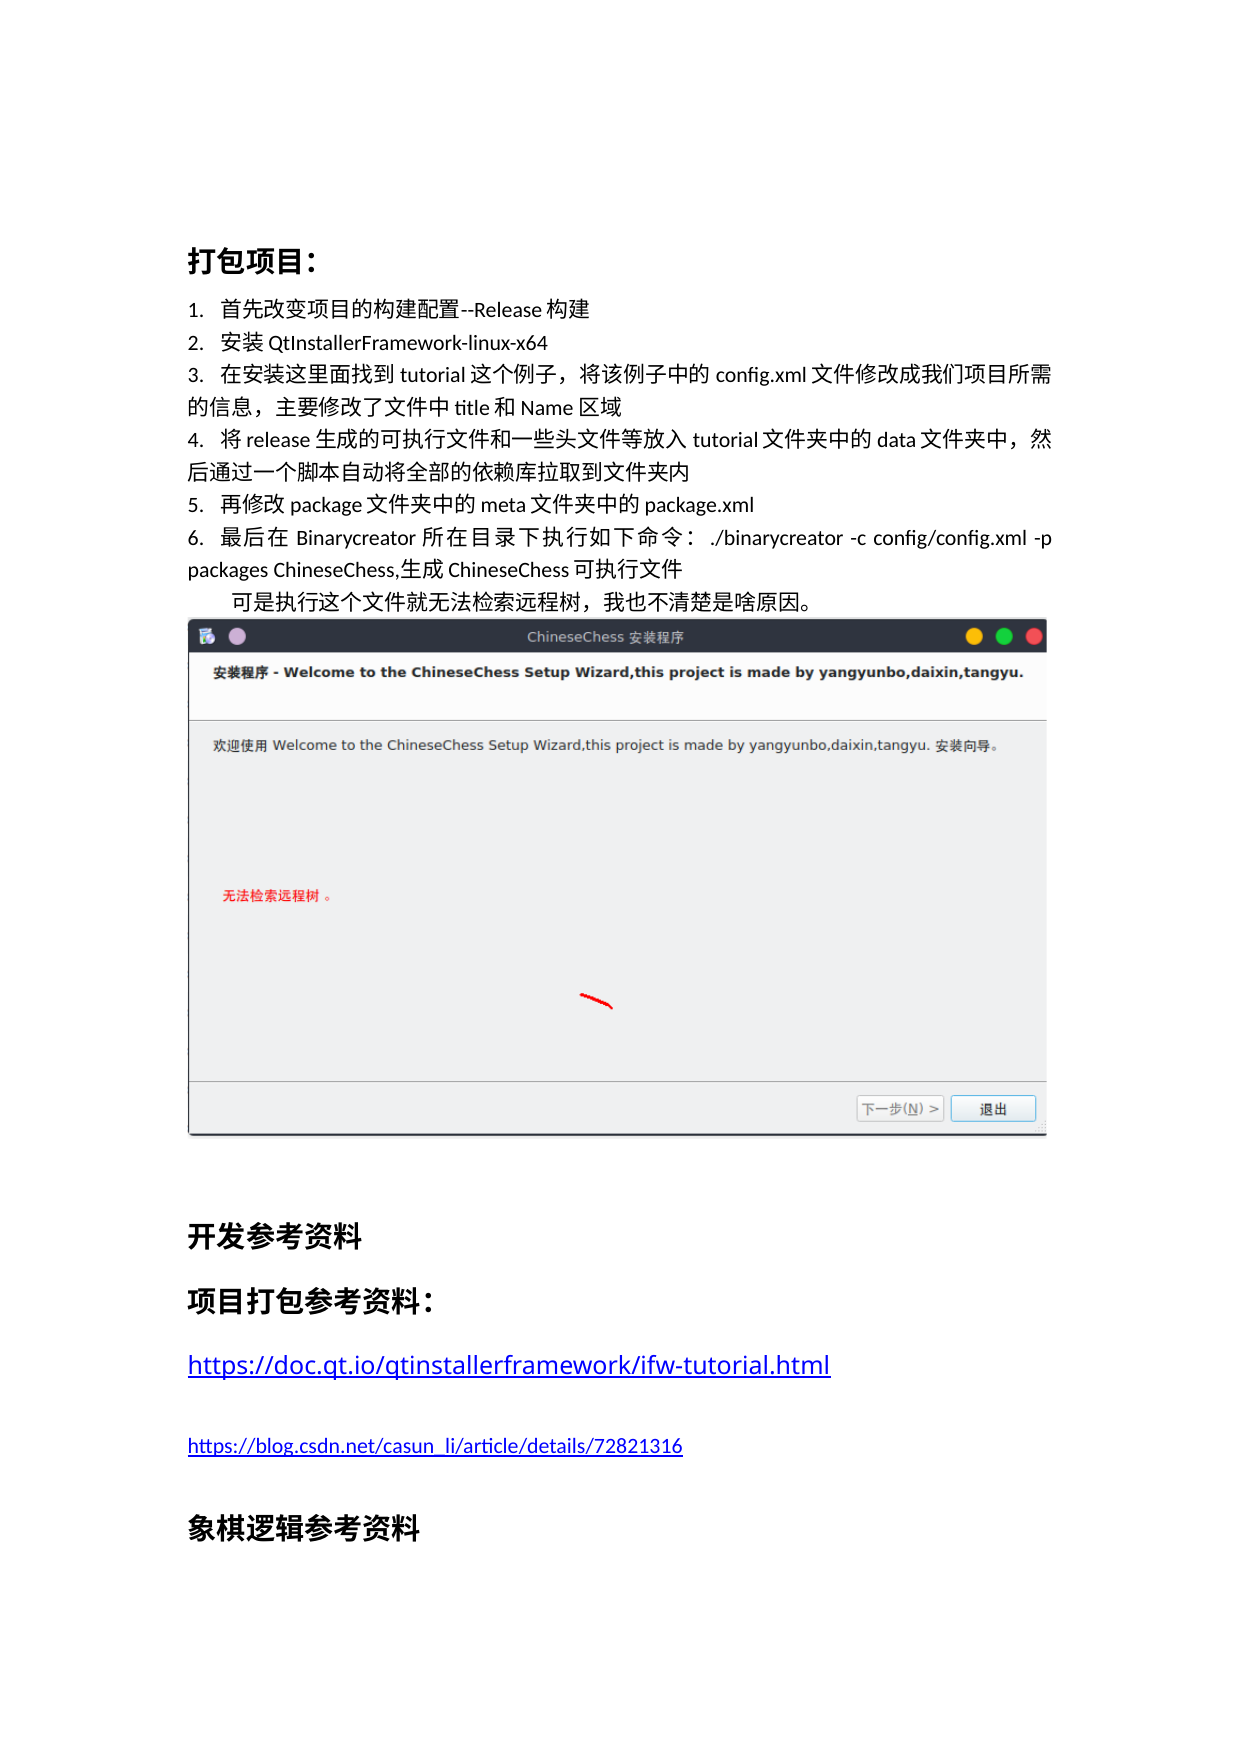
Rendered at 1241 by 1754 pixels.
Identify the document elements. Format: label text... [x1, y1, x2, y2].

list 最后在Binarycreator所在目录下执行如下命令：./binarycreator -c config/config.xml -p packages ChineseChess,生成ChineseChess可执行文件 [187, 519, 1053, 584]
list 将release生成的可执行文件和一些头文件等放入tutorial文件夹中的data文件夹中，然后通过一个脚本自动将全部的依赖库拉取到文件夹内 [187, 422, 1053, 487]
list 在安装这里面找到tutorial这个例子，将该例子中的config.xml文件修改成我们项目所需的信息，主要修改了文件中title和Name区域 [187, 357, 1053, 422]
list 首先改变项目的构建配置--Release构建 [187, 292, 1053, 324]
text https://doc.qt.io/qtinstallerframework/ifw-tutorial.html [187, 1332, 1053, 1397]
text https://blog.csdn.net/casun_li/article/details/72821316 [187, 1429, 1053, 1462]
text 打包项目： [187, 227, 1053, 292]
list 再修改package文件夹中的meta文件夹中的package.xml [187, 487, 1053, 519]
list 可是执行这个文件就无法检索远程树，我也不清楚是啥原因。 [187, 584, 1053, 617]
text 项目打包参考资料： [187, 1267, 1053, 1332]
list 安装QtInstallerFramework-linux-x64 [187, 324, 1053, 357]
text 开发参考资料 [187, 1202, 1053, 1267]
text 象棋逻辑参考资料 [187, 1494, 1053, 1559]
picture [187, 617, 1047, 1139]
